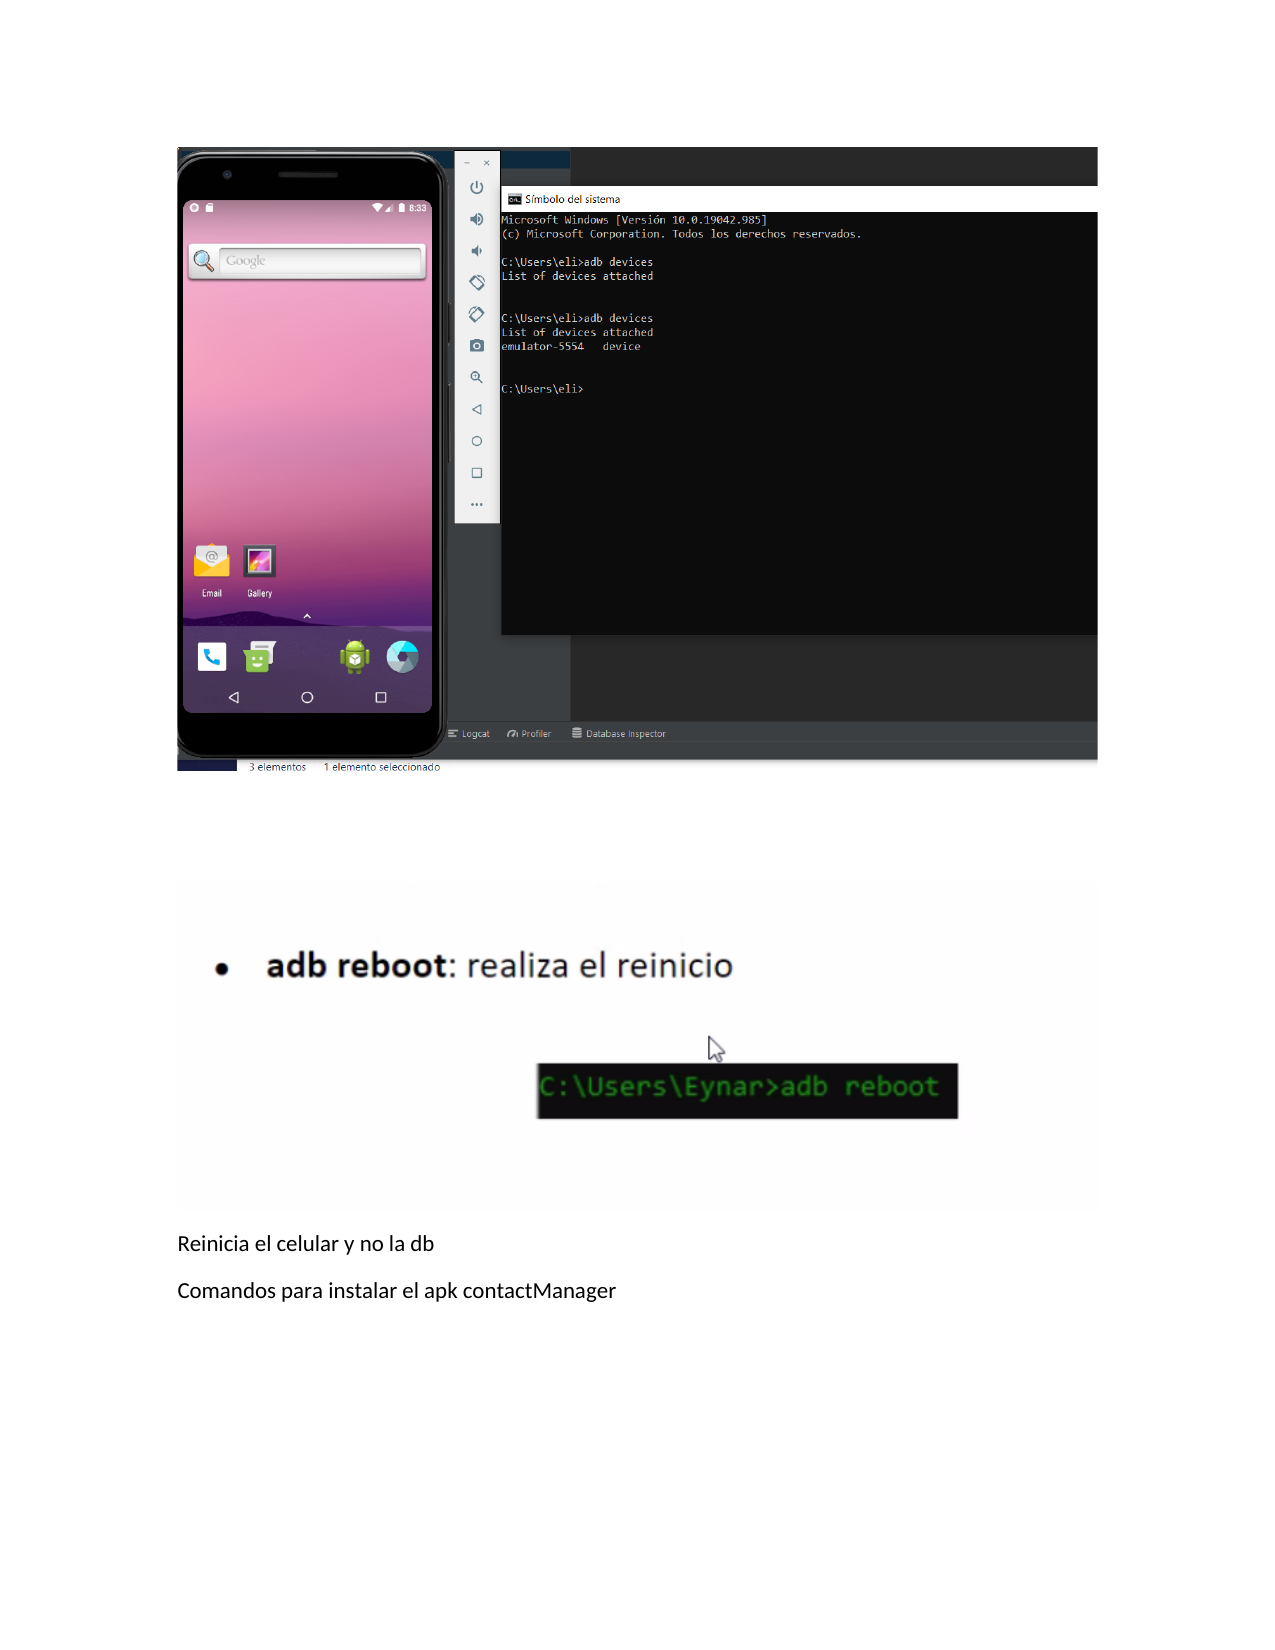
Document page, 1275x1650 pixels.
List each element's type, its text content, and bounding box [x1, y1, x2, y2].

picture [177, 882, 1098, 1211]
text Reinicia el celular y no la db [177, 1229, 1098, 1257]
picture [177, 147, 1098, 771]
text Comandos para instalar el apk contactManager [177, 1276, 1098, 1304]
